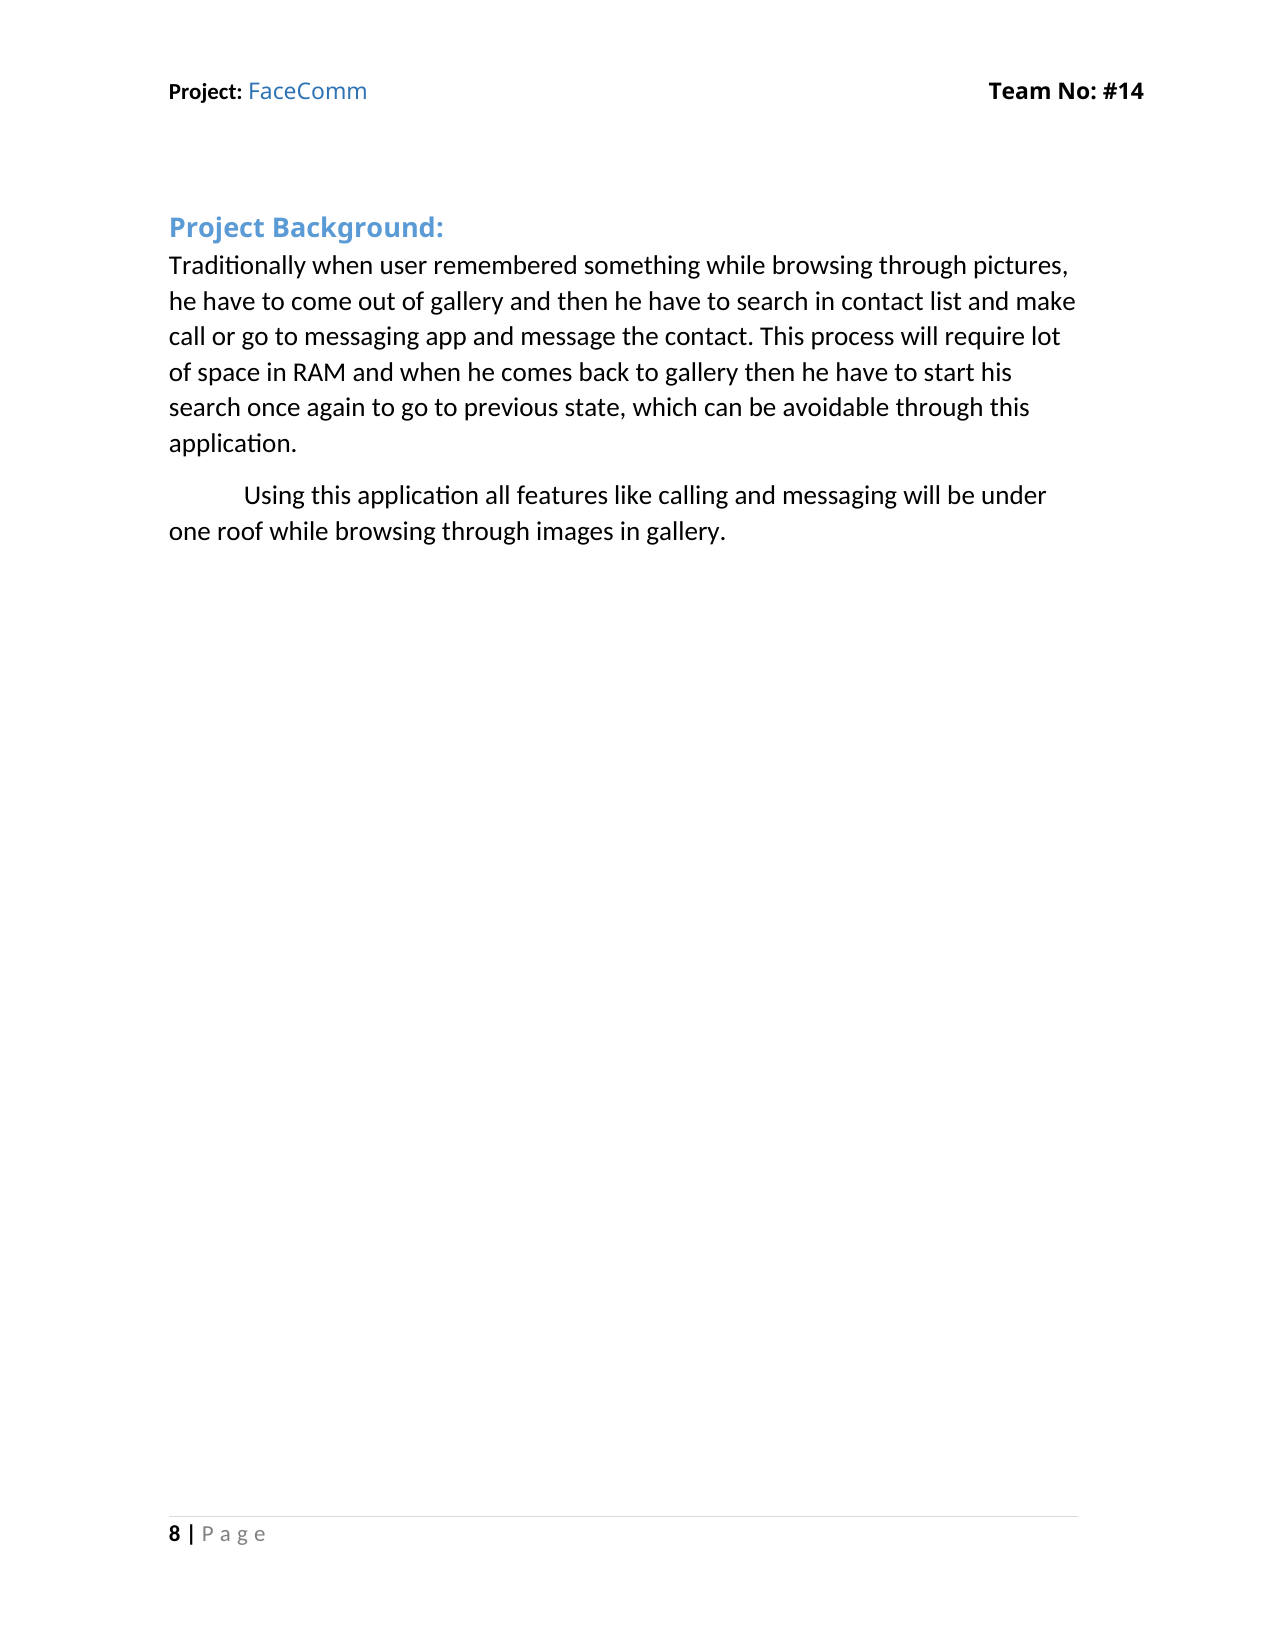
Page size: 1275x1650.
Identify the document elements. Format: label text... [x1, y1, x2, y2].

subtitle Project Background: [169, 208, 1078, 245]
text Using this application all features like calling and messaging will be under one roof while browsing through images in gallery. [169, 478, 1078, 547]
text Traditionally when user remembered something while browsing through pictures, he have to come out of gallery and then he have to search in contact list and make call or go to messaging app and message the contact. This process will require lot of space in RAM and when he comes back to gallery then he have to start his search once again to go to previous state, which can be avoidable through this application. [169, 248, 1078, 459]
